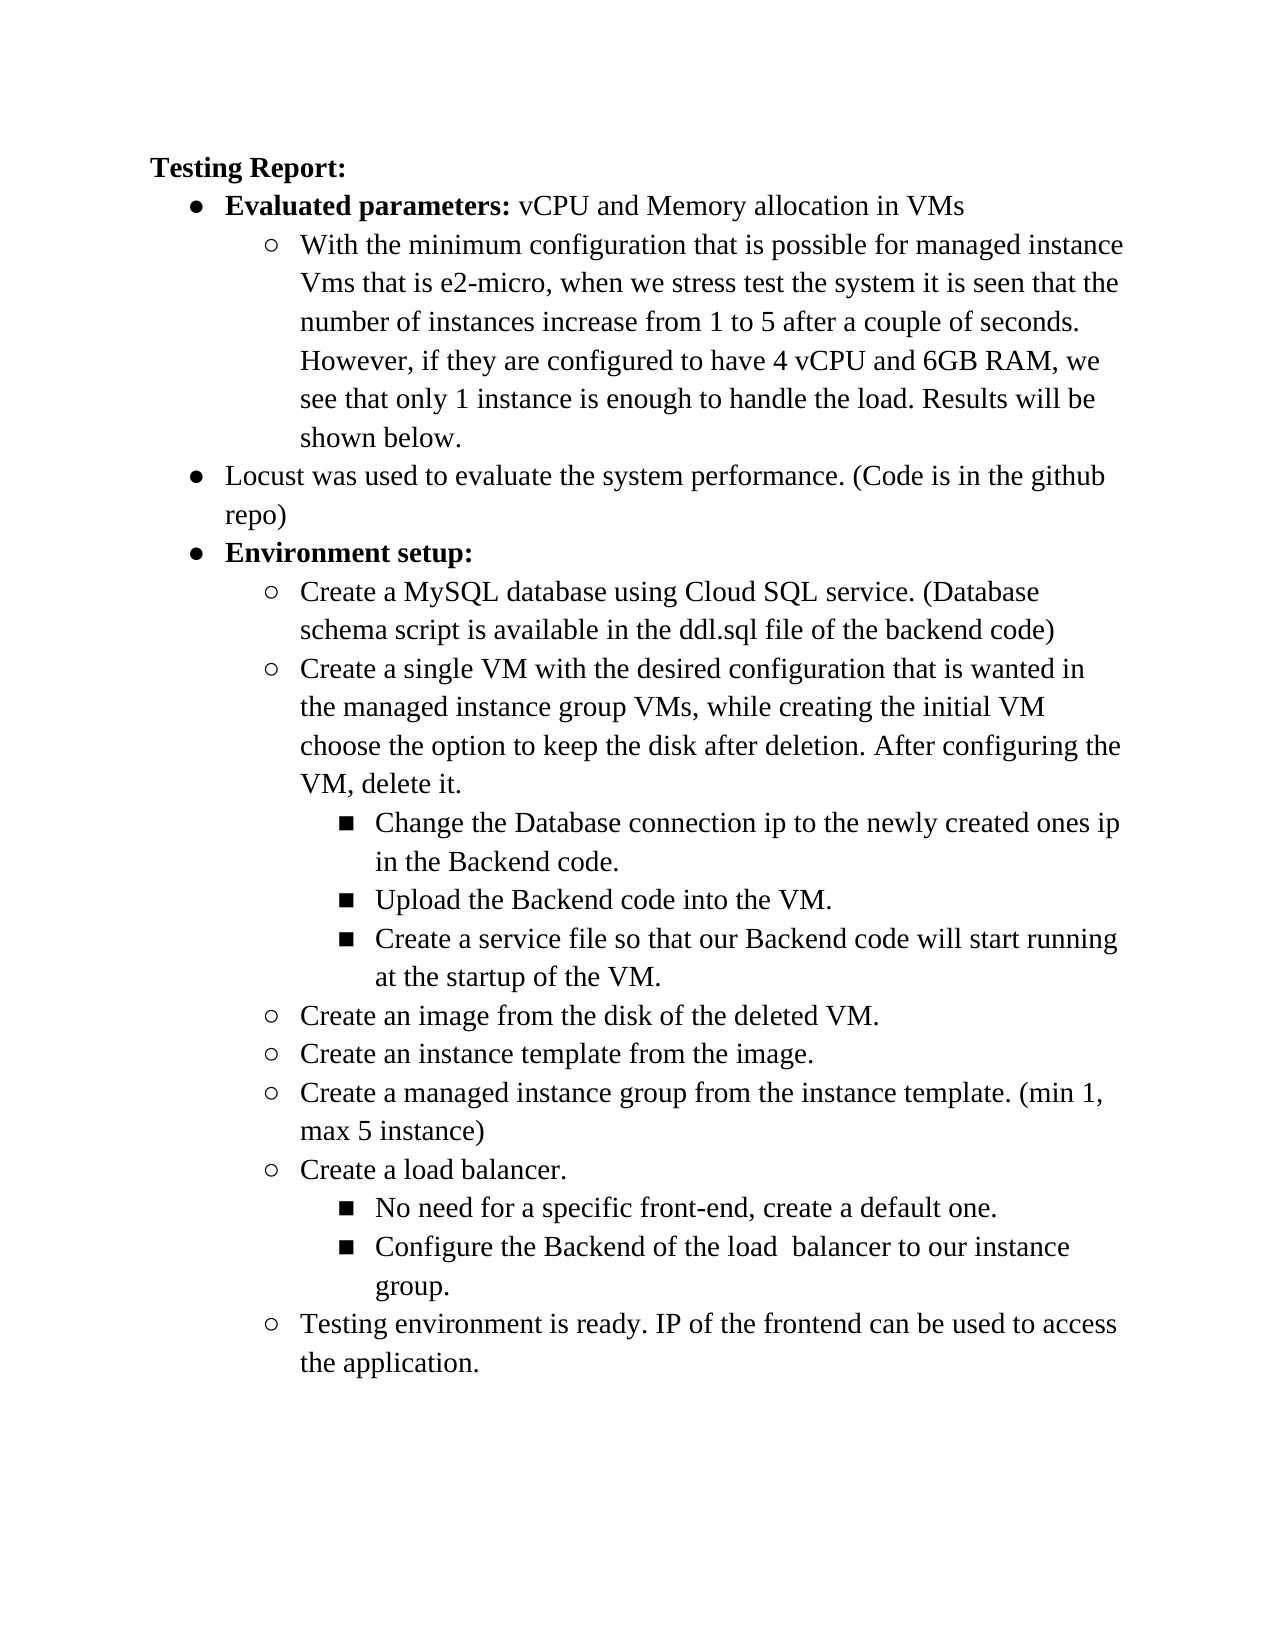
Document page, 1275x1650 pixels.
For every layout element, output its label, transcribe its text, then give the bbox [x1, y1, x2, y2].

list Change the Database connection ip to the newly created ones ip in the Backend code. [337, 805, 1125, 877]
list Locust was used to evaluate the system performance. (Code is in the github repo) [187, 458, 1125, 530]
list With the minimum configuration that is possible for managed instance Vms that is e2-micro, when we stress test the system it is seen that the number of instances increase from 1 to 5 after a couple of seconds. However, if they are configured to have 4 vCPU and 6GB RAM, we see that only 1 instance is enough to handle the load. Results will be shown below. [262, 227, 1125, 453]
list Configure the Backend of the load balancer to our instance group. [337, 1229, 1125, 1301]
list Create an image from the disk of the deleted VM. [262, 998, 1125, 1031]
list Create a single VM with the desired configuration that is wanted in the managed instance group VMs, while creating the initial VM choose the option to keep the disk after deletion. After configuring the VM, delete it. [262, 651, 1125, 800]
list Create a load balancer. [262, 1152, 1125, 1186]
list Environment setup: [187, 535, 1125, 569]
list Create a MySQL database using Cloud SQL service. (Database schema script is available in the ddl.sql file of the backend code) [262, 574, 1125, 646]
list Evaluated parameters: vCPU and Memory allocation in VMs [187, 188, 1125, 222]
list Create an instance template from the image. [262, 1036, 1125, 1070]
list No need for a specific front-end, create a default one. [337, 1191, 1125, 1224]
list Testing environment is ready. IP of the frontend can be used to access the application. [262, 1306, 1125, 1378]
list Create a managed instance group from the instance template. (min 1, max 5 instance) [262, 1075, 1125, 1147]
text Testing Report: [150, 150, 1125, 183]
list Upload the Backend code into the VM. [337, 882, 1125, 916]
list Create a service file so that our Backend code will start running at the startup of the VM. [337, 921, 1125, 993]
